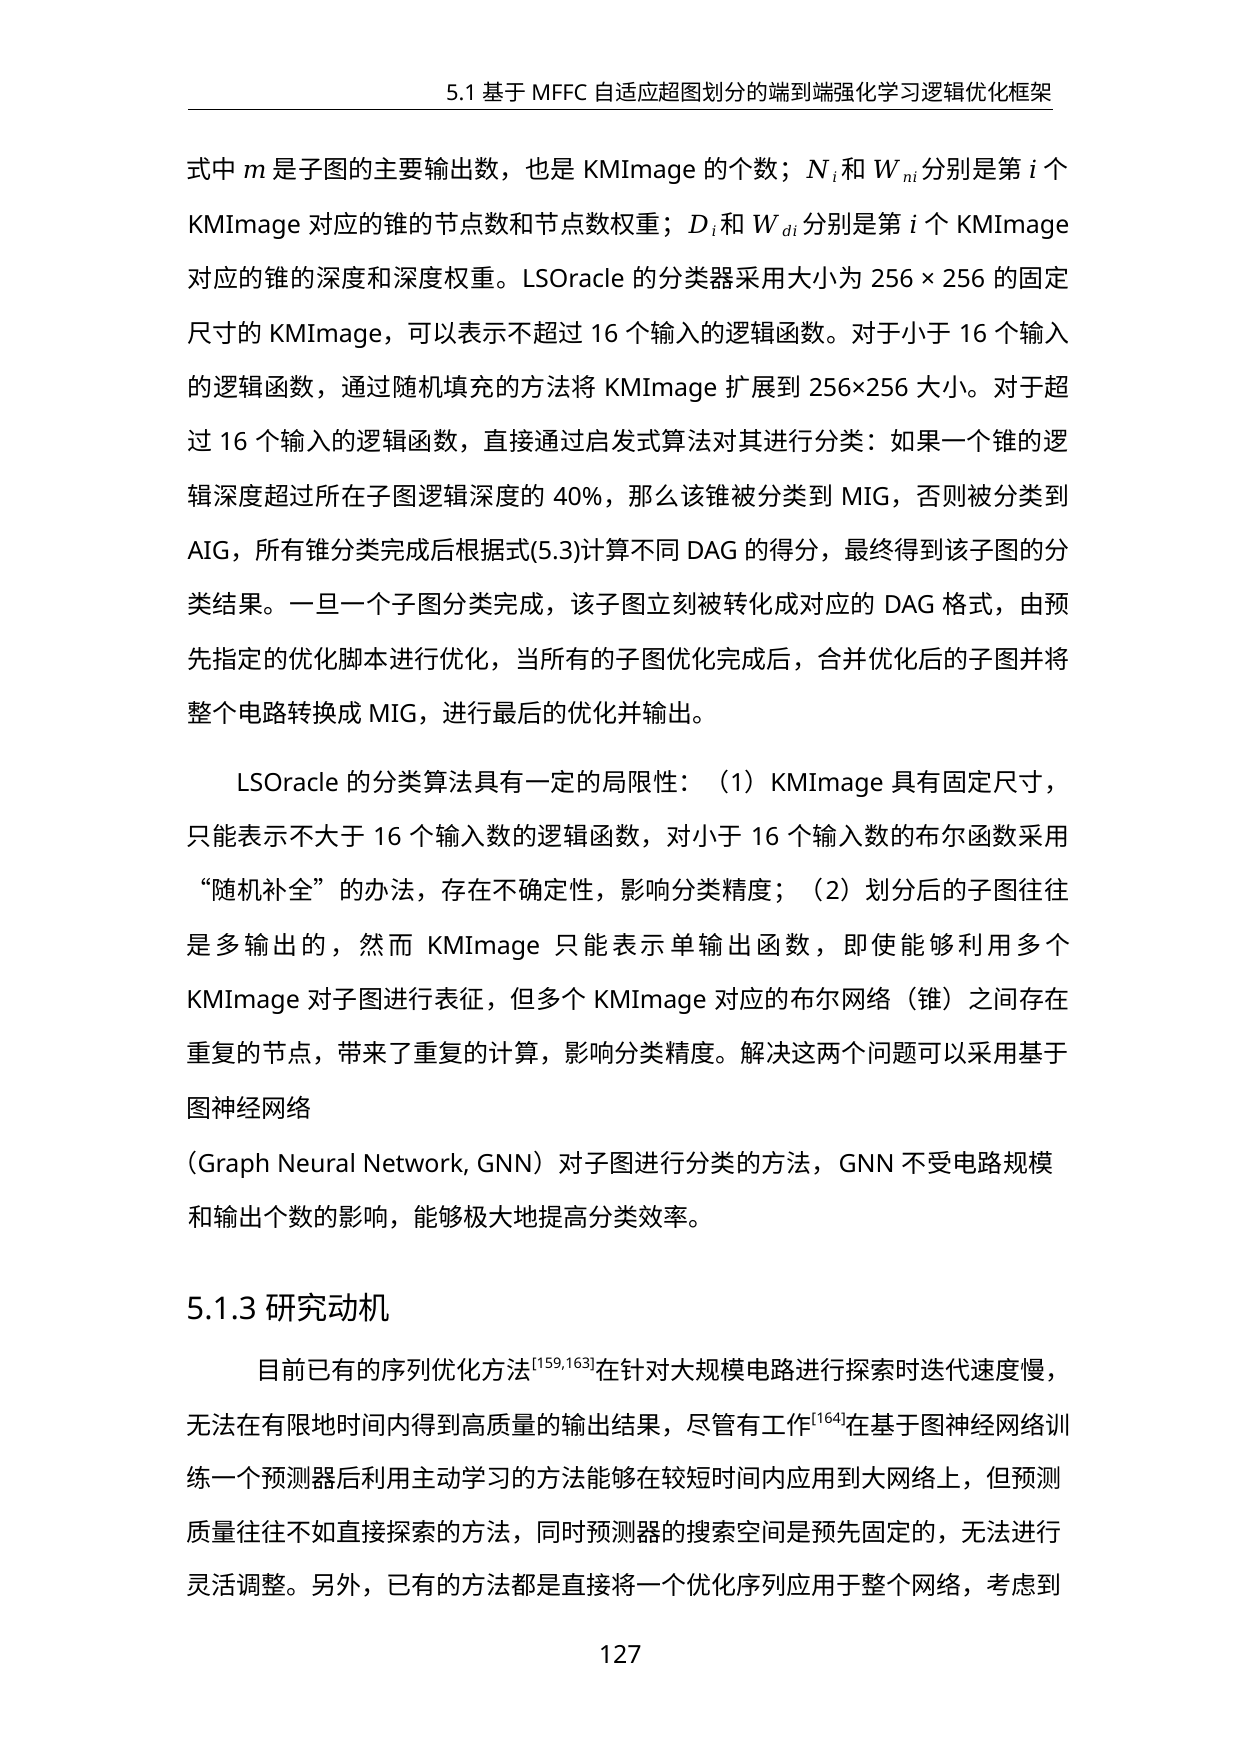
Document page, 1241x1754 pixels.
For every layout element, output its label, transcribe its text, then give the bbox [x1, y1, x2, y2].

text （Graph Neural Network, GNN）对子图进行分类的方法，GNN 不受电路规模和输出个数的影响，能够极大地提高分类效率。 [172, 1143, 1054, 1234]
text 式中 𝑚 是子图的主要输出数，也是 KMImage 的个数；𝑁𝑖 和 𝑊𝑛𝑖 分别是第 𝑖 个 KMImage 对应的锥的节点数和节点数权重；𝐷𝑖 和 𝑊𝑑𝑖 分别是第 𝑖 个 KMImage 对应的锥的深度和深度权重。LSOracle 的分类器采用大小为 256 × 256 的固定尺寸的 KMImage，可以表示不超过 16 个输入的逻辑函数。对于小于 16 个输入的逻辑函数，通过随机填充的方法将 KMImage 扩展到 256×256 大小。对于超过 16 个输入的逻辑函数，直接通过启发式算法对其进行分类：如果一个锥的逻辑深度超过所在子图逻辑深度的 40%，那么该锥被分类到 MIG，否则被分类到 AIG，所有锥分类完成后根据式(5.3)计算不同 DAG 的得分，最终得到该子图的分类结果。一旦一个子图分类完成，该子图立刻被转化成对应的 DAG 格式，由预先指定的优化脚本进行优化，当所有的子图优化完成后，合并优化后的子图并将整个电路转换成 MIG，进行最后的优化并输出。 [186, 150, 1070, 730]
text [186, 1406, 1072, 1602]
text 5.1.3 研究动机 [186, 1283, 514, 1329]
text 目前已有的序列优化方法[159,163]在针对大规模电路进行探索时迭代速度慢， [172, 1351, 1070, 1387]
text LSOracle 的分类算法具有一定的局限性：（1）KMImage 具有固定尺寸，只能表示不大于 16 个输入数的逻辑函数，对小于 16 个输入数的布尔函数采用“随机补全”的办法，存在不确定性，影响分类精度；（2）划分后的子图往往是多输出的，然而 KMImage 只能表示单输出函数，即使能够利用多个 KMImage 对子图进行表征，但多个 KMImage 对应的布尔网络（锥）之间存在重复的节点，带来了重复的计算，影响分类精度。解决这两个问题可以采用基于图神经网络 [186, 762, 1070, 1124]
